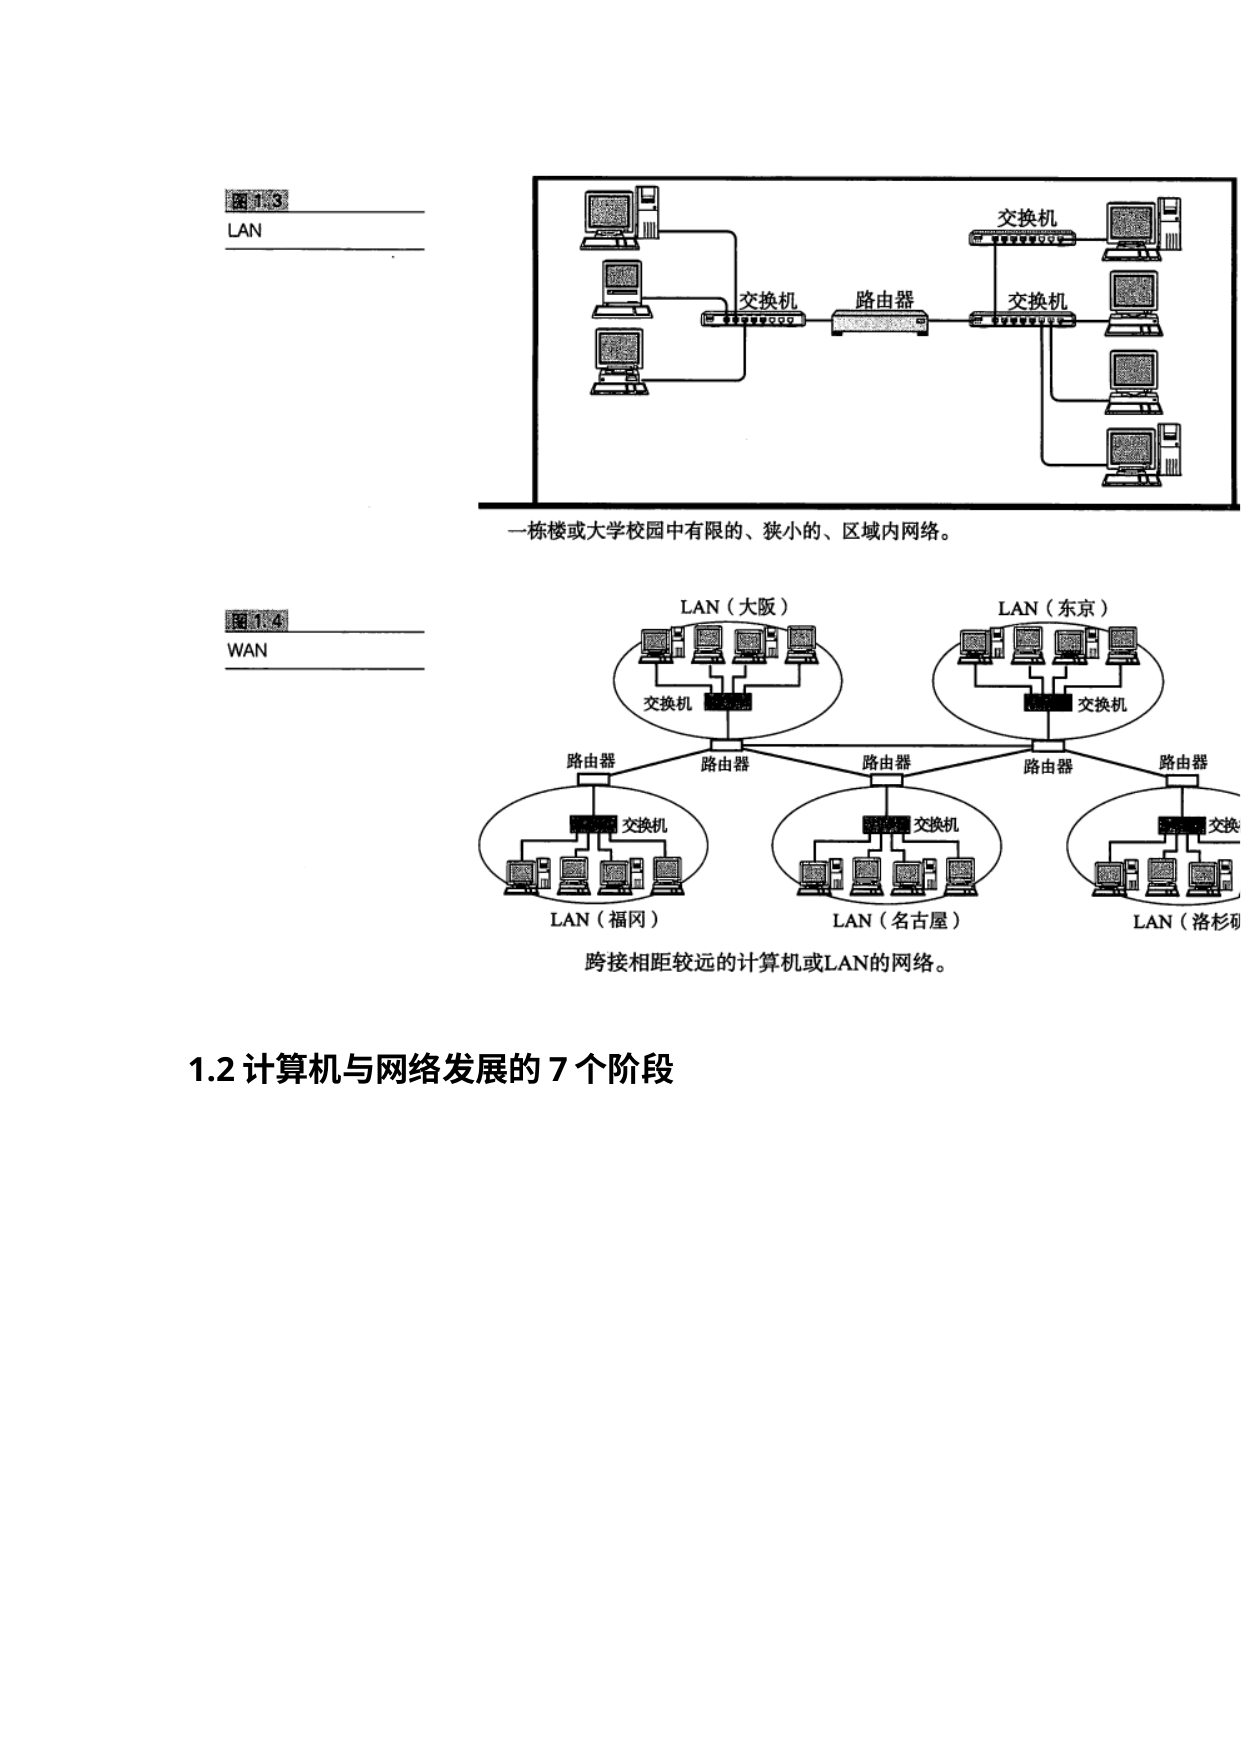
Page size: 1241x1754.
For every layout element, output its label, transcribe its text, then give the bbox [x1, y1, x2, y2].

picture [187, 162, 1241, 1002]
subtitle 1.2计算机与网络发展的7个阶段 [187, 1034, 1053, 1099]
